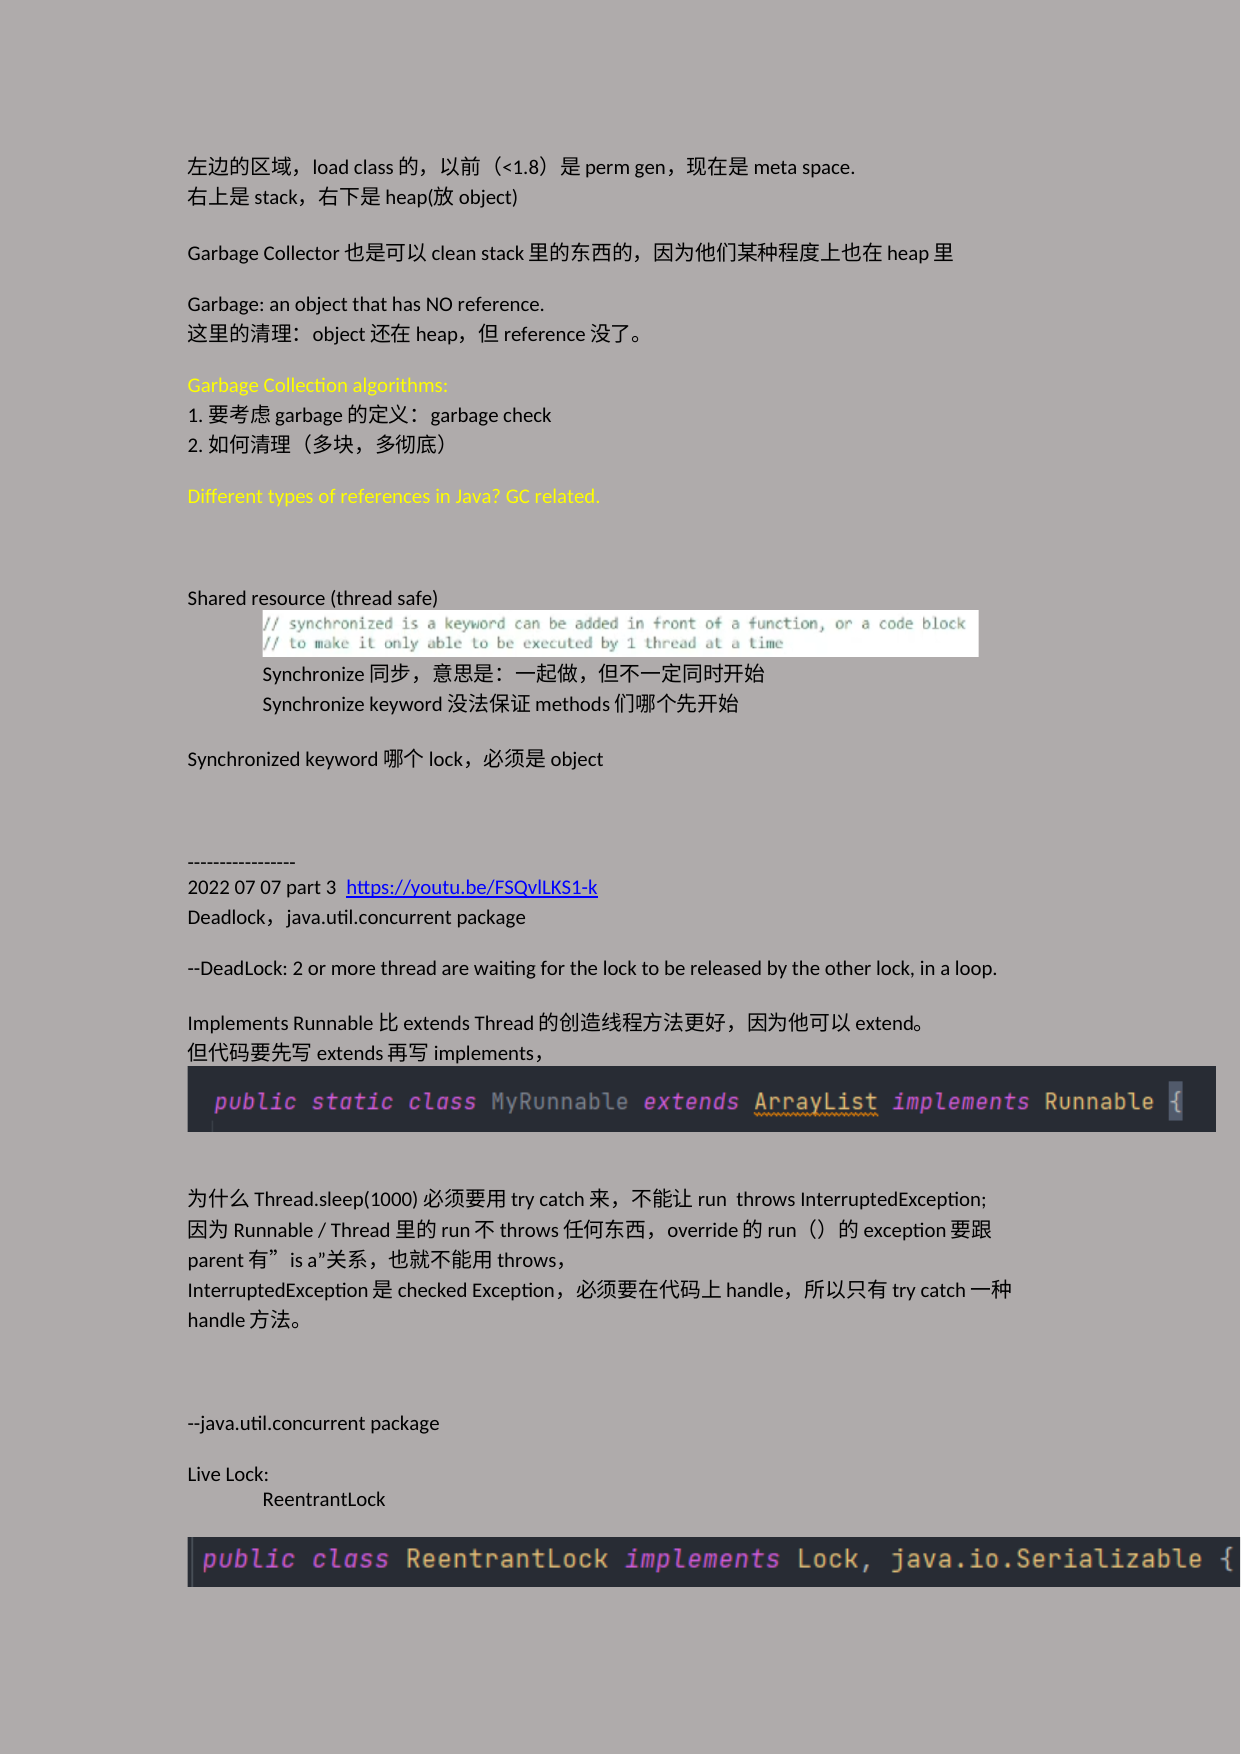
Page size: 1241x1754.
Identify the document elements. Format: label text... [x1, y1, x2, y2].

text 2022 07 07 part 3 https://youtu.be/FSQvlLKS1-k [187, 874, 1053, 900]
list 如何清理（多块，多彻底） [187, 428, 1053, 458]
text --DeadLock: 2 or more thread are waiting for the lock to be released by the other lock, in a loop. [187, 956, 1053, 981]
text Different types of references in Java? GC related. [187, 484, 1053, 509]
text InterruptedException是checked Exception，必须要在代码上handle，所以只有try catch一种handle方法。 [187, 1273, 1053, 1334]
text Implements Runnable 比extends Thread的创造线程方法更好，因为他可以extend。 [187, 1006, 1053, 1037]
text Synchronized keyword哪个lock，必须是object [187, 743, 1053, 773]
text 右上是stack，右下是heap(放object) [187, 180, 1053, 210]
text Deadlock，java.util.concurrent package [187, 900, 1053, 930]
list Synchronize keyword 没法保证methods们哪个先开始 [187, 687, 1053, 717]
picture [262, 610, 979, 657]
text ReentrantLock [187, 1486, 1053, 1512]
list Shared resource (thread safe) [187, 585, 1053, 611]
text 这里的清理：object还在heap，但reference没了。 [187, 317, 1053, 347]
list Synchronize 同步，意思是：一起做，但不一定同时开始 [187, 657, 1053, 687]
text 左边的区域，load class的，以前（<1.8）是perm gen，现在是meta space. [187, 150, 1053, 180]
picture [187, 1066, 1216, 1132]
text Garbage Collector也是可以clean stack里的东西的，因为他们某种程度上也在heap里 [187, 236, 1053, 266]
text Garbage: an object that has NO reference. [187, 291, 1053, 317]
text 但代码要先写extends再写implements， [187, 1037, 1053, 1066]
text Live Lock: [187, 1461, 1053, 1486]
text 为什么Thread.sleep(1000) 必须要用try catch 来，不能让run throws InterruptedException; [187, 1183, 1053, 1213]
text ----------------- [187, 849, 1053, 874]
picture [187, 1537, 1241, 1587]
list 要考虑garbage的定义：garbage check [187, 398, 1053, 428]
text --java.util.concurrent package [187, 1410, 1053, 1435]
text Garbage Collection algorithms: [187, 372, 1053, 398]
text 因为Runnable / Thread 里的run不throws任何东西，override的run（）的exception要跟parent有”is a”关系，也就不能用throws， [187, 1213, 1053, 1273]
